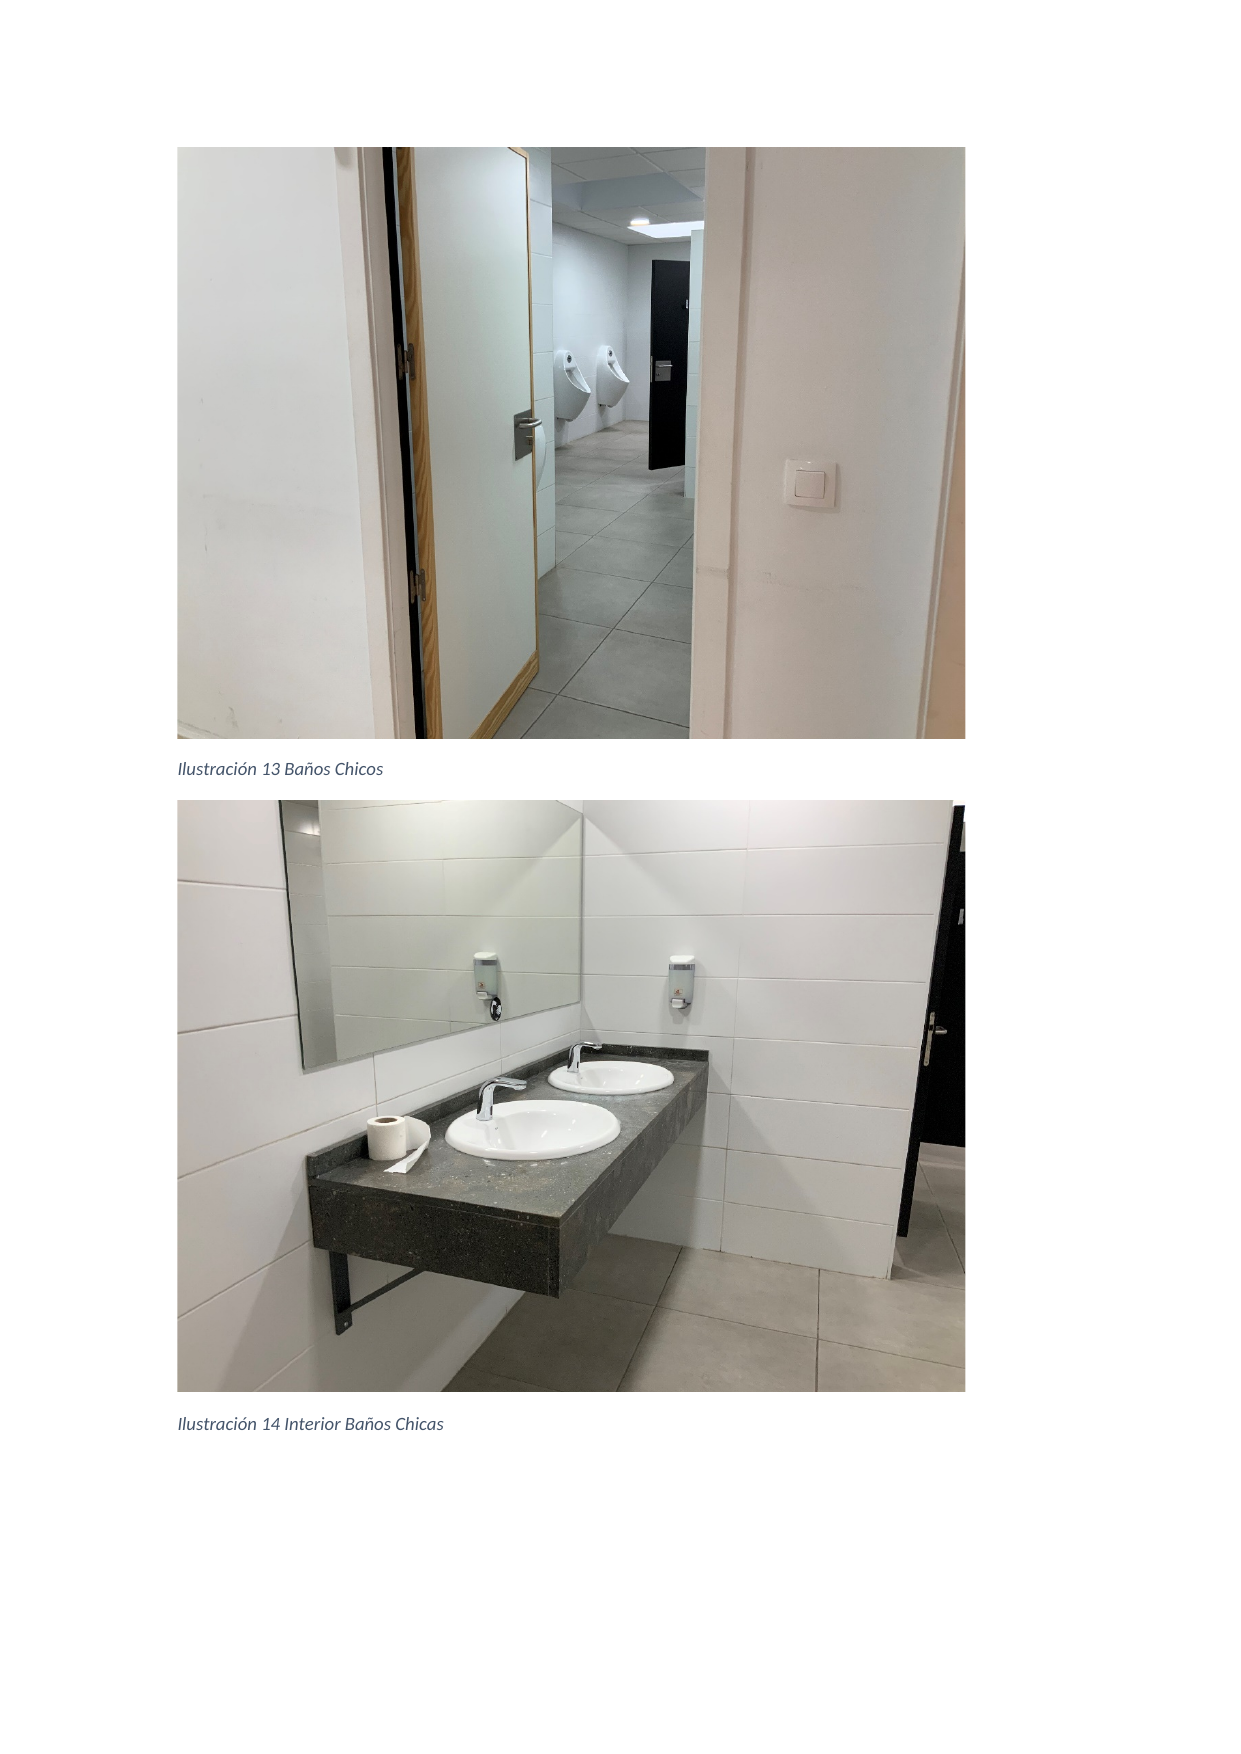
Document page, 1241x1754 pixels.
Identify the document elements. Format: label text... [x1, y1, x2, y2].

picture [177, 800, 966, 1392]
picture [177, 147, 966, 739]
